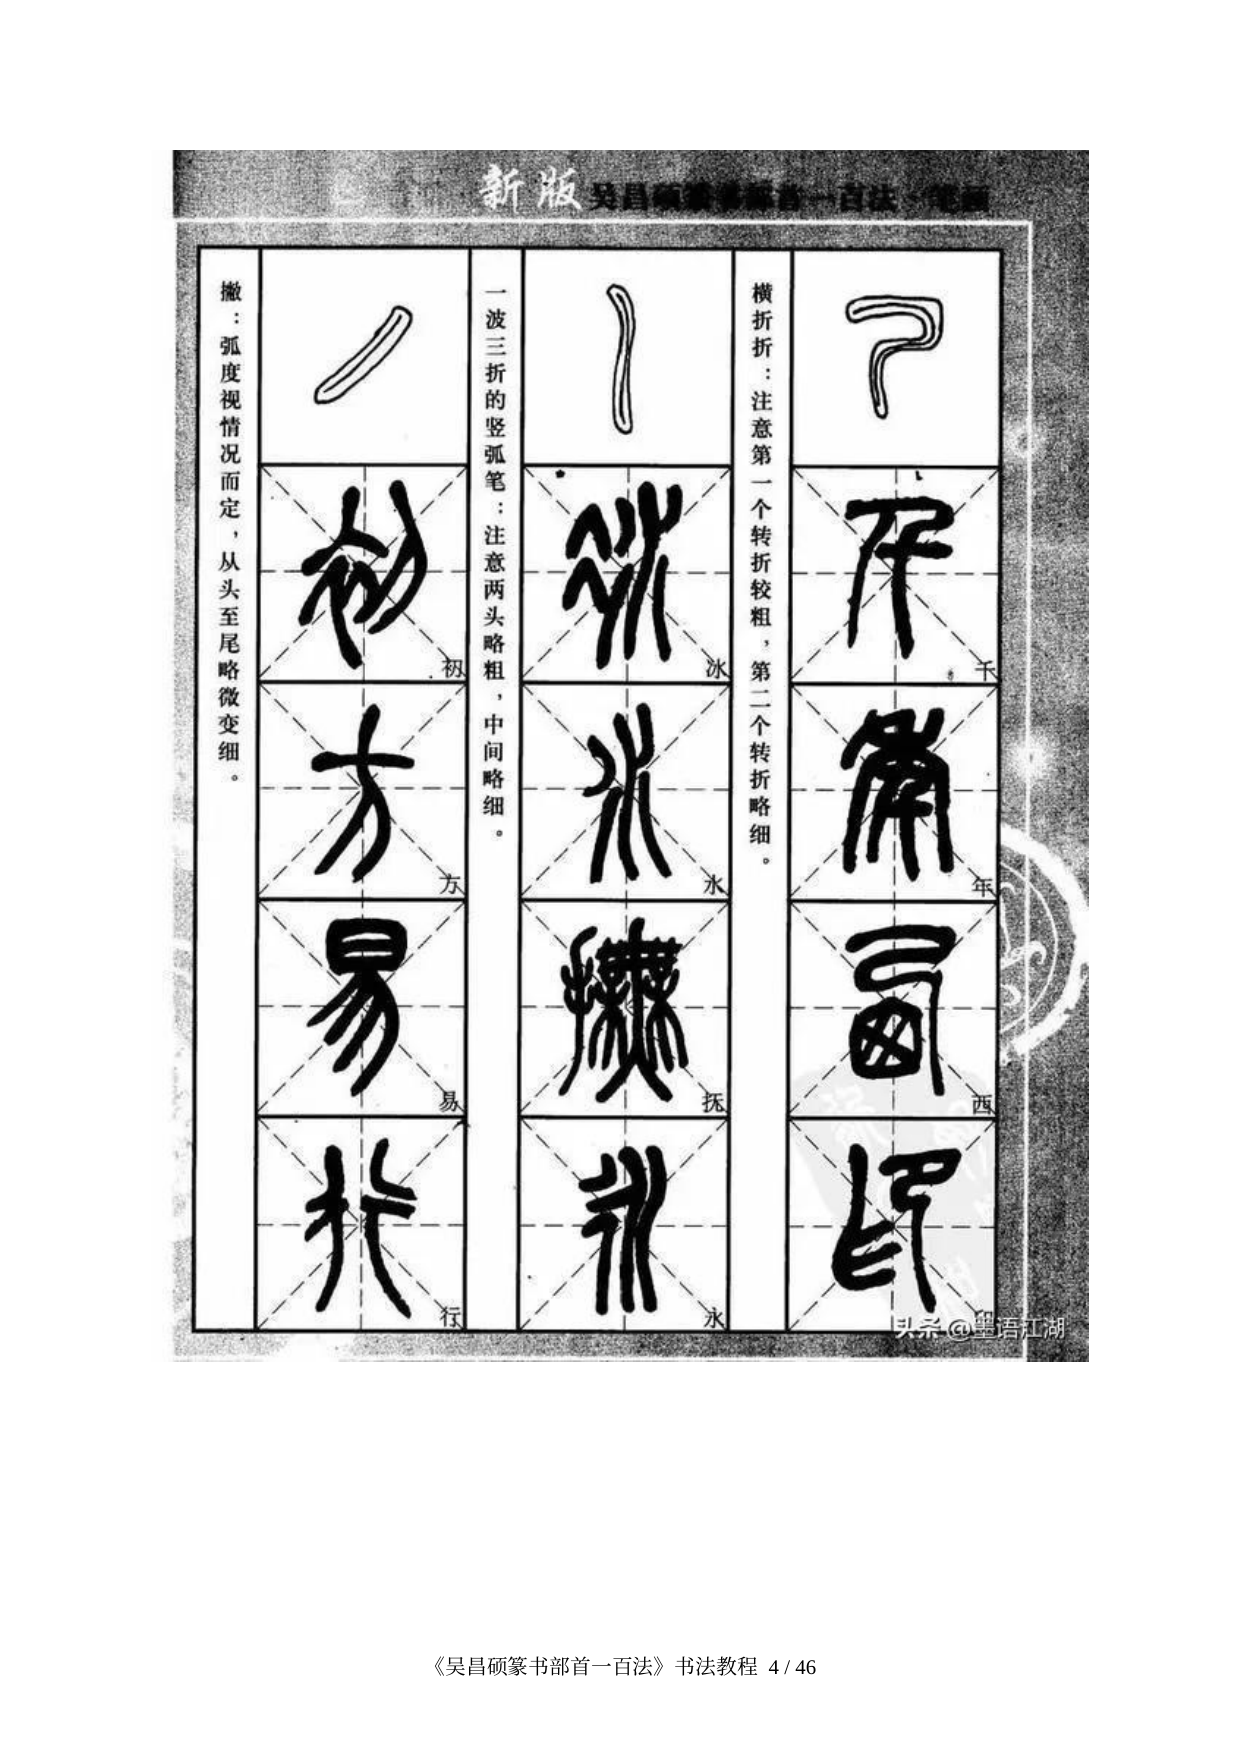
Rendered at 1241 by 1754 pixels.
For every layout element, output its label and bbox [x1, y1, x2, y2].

picture [151, 150, 1089, 1362]
